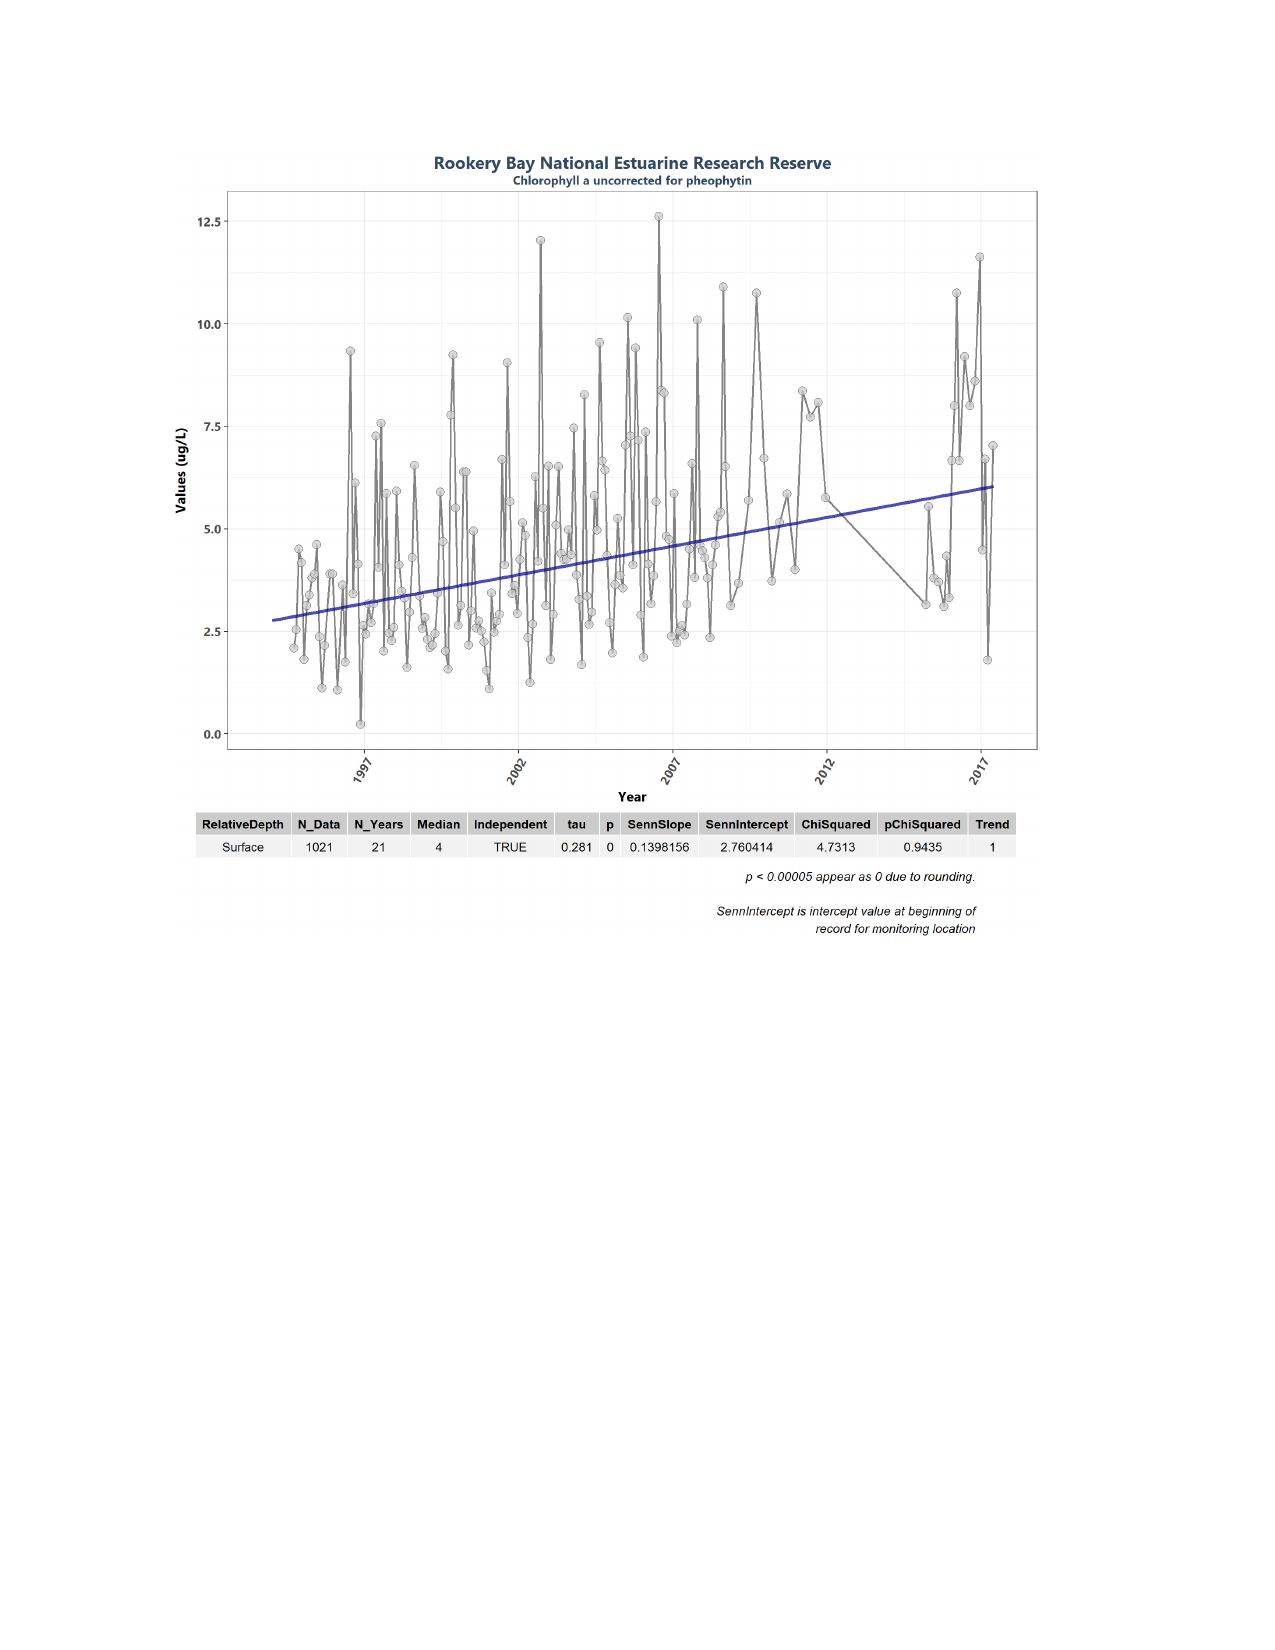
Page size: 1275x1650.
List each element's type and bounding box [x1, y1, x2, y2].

picture [168, 150, 1044, 938]
